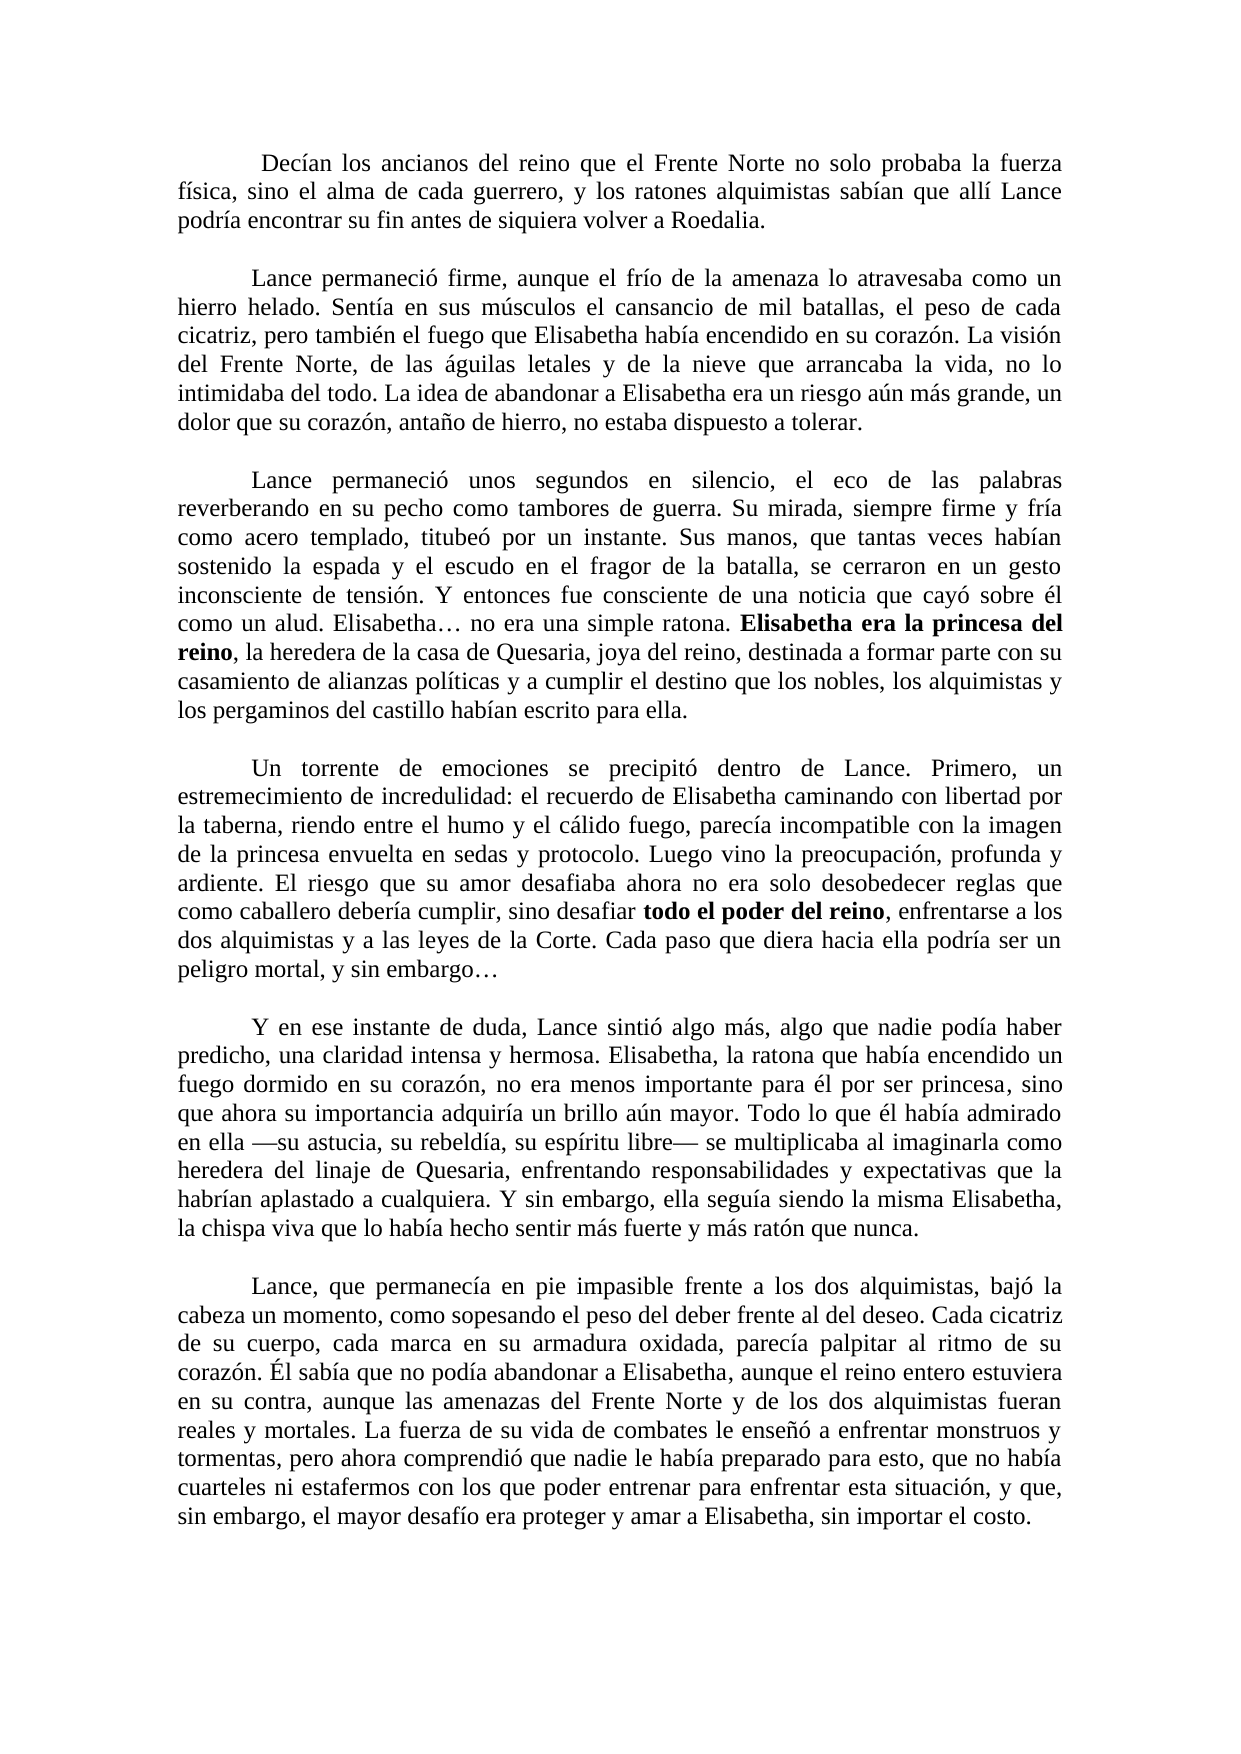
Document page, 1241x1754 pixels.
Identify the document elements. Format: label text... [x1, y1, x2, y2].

text Lance permaneció firme, aunque el frío de la amenaza lo atravesaba como un hierro helado. Sentía en sus músculos el cansancio de mil batallas, el peso de cada cicatriz, pero también el fuego que Elisabetha había encendido en su corazón. La visión del Frente Norte, de las águilas letales y de la nieve que arrancaba la vida, no lo intimidaba del todo. La idea de abandonar a Elisabetha era un riesgo aún más grande, un dolor que su corazón, antaño de hierro, no estaba dispuesto a tolerar. [177, 263, 1063, 436]
text Y en ese instante de duda, Lance sintió algo más, algo que nadie podía haber predicho, una claridad intensa y hermosa. Elisabetha, la ratona que había encendido un fuego dormido en su corazón, no era menos importante para él por ser princesa, sino que ahora su importancia adquiría un brillo aún mayor. Todo lo que él había admirado en ella —su astucia, su rebeldía, su espíritu libre— se multiplicaba al imaginarla como heredera del linaje de Quesaria, enfrentando responsabilidades y expectativas que la habrían aplastado a cualquiera. Y sin embargo, ella seguía siendo la misma Elisabetha, la chispa viva que lo había hecho sentir más fuerte y más ratón que nunca. [177, 1012, 1063, 1242]
text Lance permaneció unos segundos en silencio, el eco de las palabras reverberando en su pecho como tambores de guerra. Su mirada, siempre firme y fría como acero templado, titubeó por un instante. Sus manos, que tantas veces habían sostenido la espada y el escudo en el fragor de la batalla, se cerraron en un gesto inconsciente de tensión. Y entonces fue consciente de una noticia que cayó sobre él como un alud. Elisabetha… no era una simple ratona. Elisabetha era la princesa del reino, la heredera de la casa de Quesaria, joya del reino, destinada a formar parte con su casamiento de alianzas políticas y a cumplir el destino que los nobles, los alquimistas y los pergaminos del castillo habían escrito para ella. [177, 465, 1063, 723]
text Lance, que permanecía en pie impasible frente a los dos alquimistas, bajó la cabeza un momento, como sopesando el peso del deber frente al del deseo. Cada cicatriz de su cuerpo, cada marca en su armadura oxidada, parecía palpitar al ritmo de su corazón. Él sabía que no podía abandonar a Elisabetha, aunque el reino entero estuviera en su contra, aunque las amenazas del Frente Norte y de los dos alquimistas fueran reales y mortales. La fuerza de su vida de combates le enseñó a enfrentar monstruos y tormentas, pero ahora comprendió que nadie le había preparado para esto, que no había cuarteles ni estafermos con los que poder entrenar para enfrentar esta situación, y que, sin embargo, el mayor desafío era proteger y amar a Elisabetha, sin importar el costo. [177, 1271, 1063, 1530]
text Decían los ancianos del reino que el Frente Norte no solo probaba la fuerza física, sino el alma de cada guerrero, y los ratones alquimistas sabían que allí Lance podría encontrar su fin antes de siquiera volver a Roedalia. [177, 148, 1063, 234]
text Un torrente de emociones se precipitó dentro de Lance. Primero, un estremecimiento de incredulidad: el recuerdo de Elisabetha caminando con libertad por la taberna, riendo entre el humo y el cálido fuego, parecía incompatible con la imagen de la princesa envuelta en sedas y protocolo. Luego vino la preocupación, profunda y ardiente. El riesgo que su amor desafiaba ahora no era solo desobedecer reglas que como caballero debería cumplir, sino desafiar todo el poder del reino, enfrentarse a los dos alquimistas y a las leyes de la Corte. Cada paso que diera hacia ella podría ser un peligro mortal, y sin embargo… [177, 753, 1063, 983]
